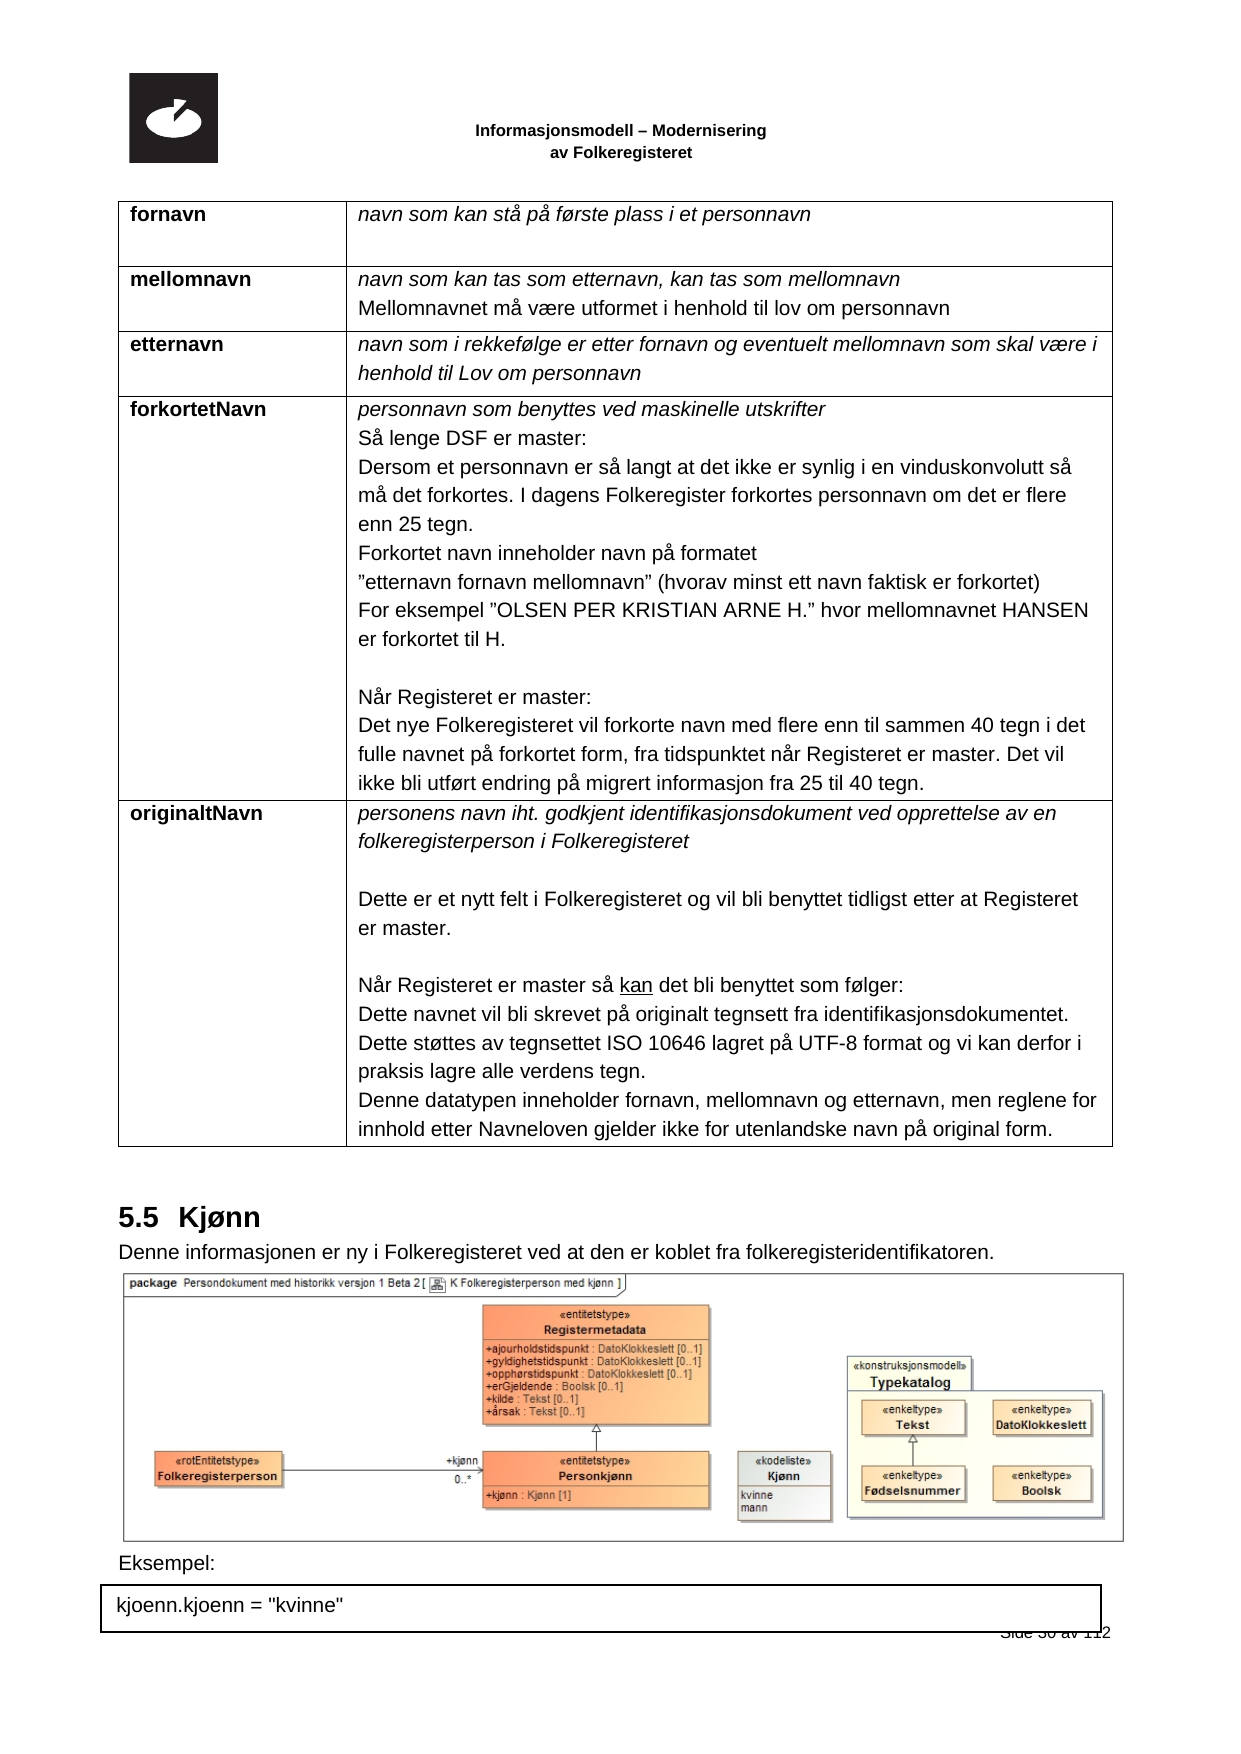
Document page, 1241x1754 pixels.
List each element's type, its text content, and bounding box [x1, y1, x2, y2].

picture [118, 1268, 1128, 1546]
table_cell fornavn [119, 202, 346, 266]
table_cell originaltNavn [119, 801, 346, 1146]
text Denne informasjonen er ny i Folkeregisteret ved at den er koblet fra folkeregisteridentifikatoren. [118, 1240, 1122, 1264]
table_cell personens navn iht. godkjent identifikasjonsdokument ved opprettelse av en folkeregisterperson i Folkeregisteret Dette er et nytt felt i Folkeregisteret og vil bli benyttet tidligst etter at Registeret er master. Når Registeret er master så kan det bli benyttet som følger: Dette navnet vil bli skrevet på originalt tegnsett fra identifikasjonsdokumentet. Dette støttes av tegnsettet ISO 10646 lagret på UTF-8 format og vi kan derfor i praksis lagre alle verdens tegn. Denne datatypen inneholder fornavn, mellomnavn og etternavn, men reglene for innhold etter Navneloven gjelder ikke for utenlandske navn på original form. [347, 801, 1112, 1146]
picture [129, 73, 218, 163]
table_cell etternavn [119, 332, 346, 396]
table_cell navn som i rekkefølge er etter fornavn og eventuelt mellomnavn som skal være i henhold til Lov om personnavn [347, 332, 1112, 396]
table_cell personnavn som benyttes ved maskinelle utskrifter Så lenge DSF er master: Dersom et personnavn er så langt at det ikke er synlig i en vinduskonvolutt så må det forkortes. I dagens Folkeregister forkortes personnavn om det er flere enn 25 tegn. Forkortet navn inneholder navn på formatet ”etternavn fornavn mellomnavn” (hvorav minst ett navn faktisk er forkortet) For eksempel ”OLSEN PER KRISTIAN ARNE H.” hvor mellomnavnet HANSEN er forkortet til H. Når Registeret er master: Det nye Folkeregisteret vil forkorte navn med flere enn til sammen 40 tegn i det fulle navnet på forkortet form, fra tidspunktet når Registeret er master. Det vil ikke bli utført endring på migrert informasjon fra 25 til 40 tegn. [347, 397, 1112, 799]
text Eksempel: [118, 1551, 1122, 1574]
table_cell forkortetNavn [119, 397, 346, 799]
table_cell navn som kan tas som etternavn, kan tas som mellomnavn Mellomnavnet må være utformet i henhold til lov om personnavn [347, 267, 1112, 331]
subtitle Kjønn [118, 1200, 1122, 1234]
table_cell navn som kan stå på første plass i et personnavn [347, 202, 1112, 266]
table_cell mellomnavn [119, 267, 346, 331]
